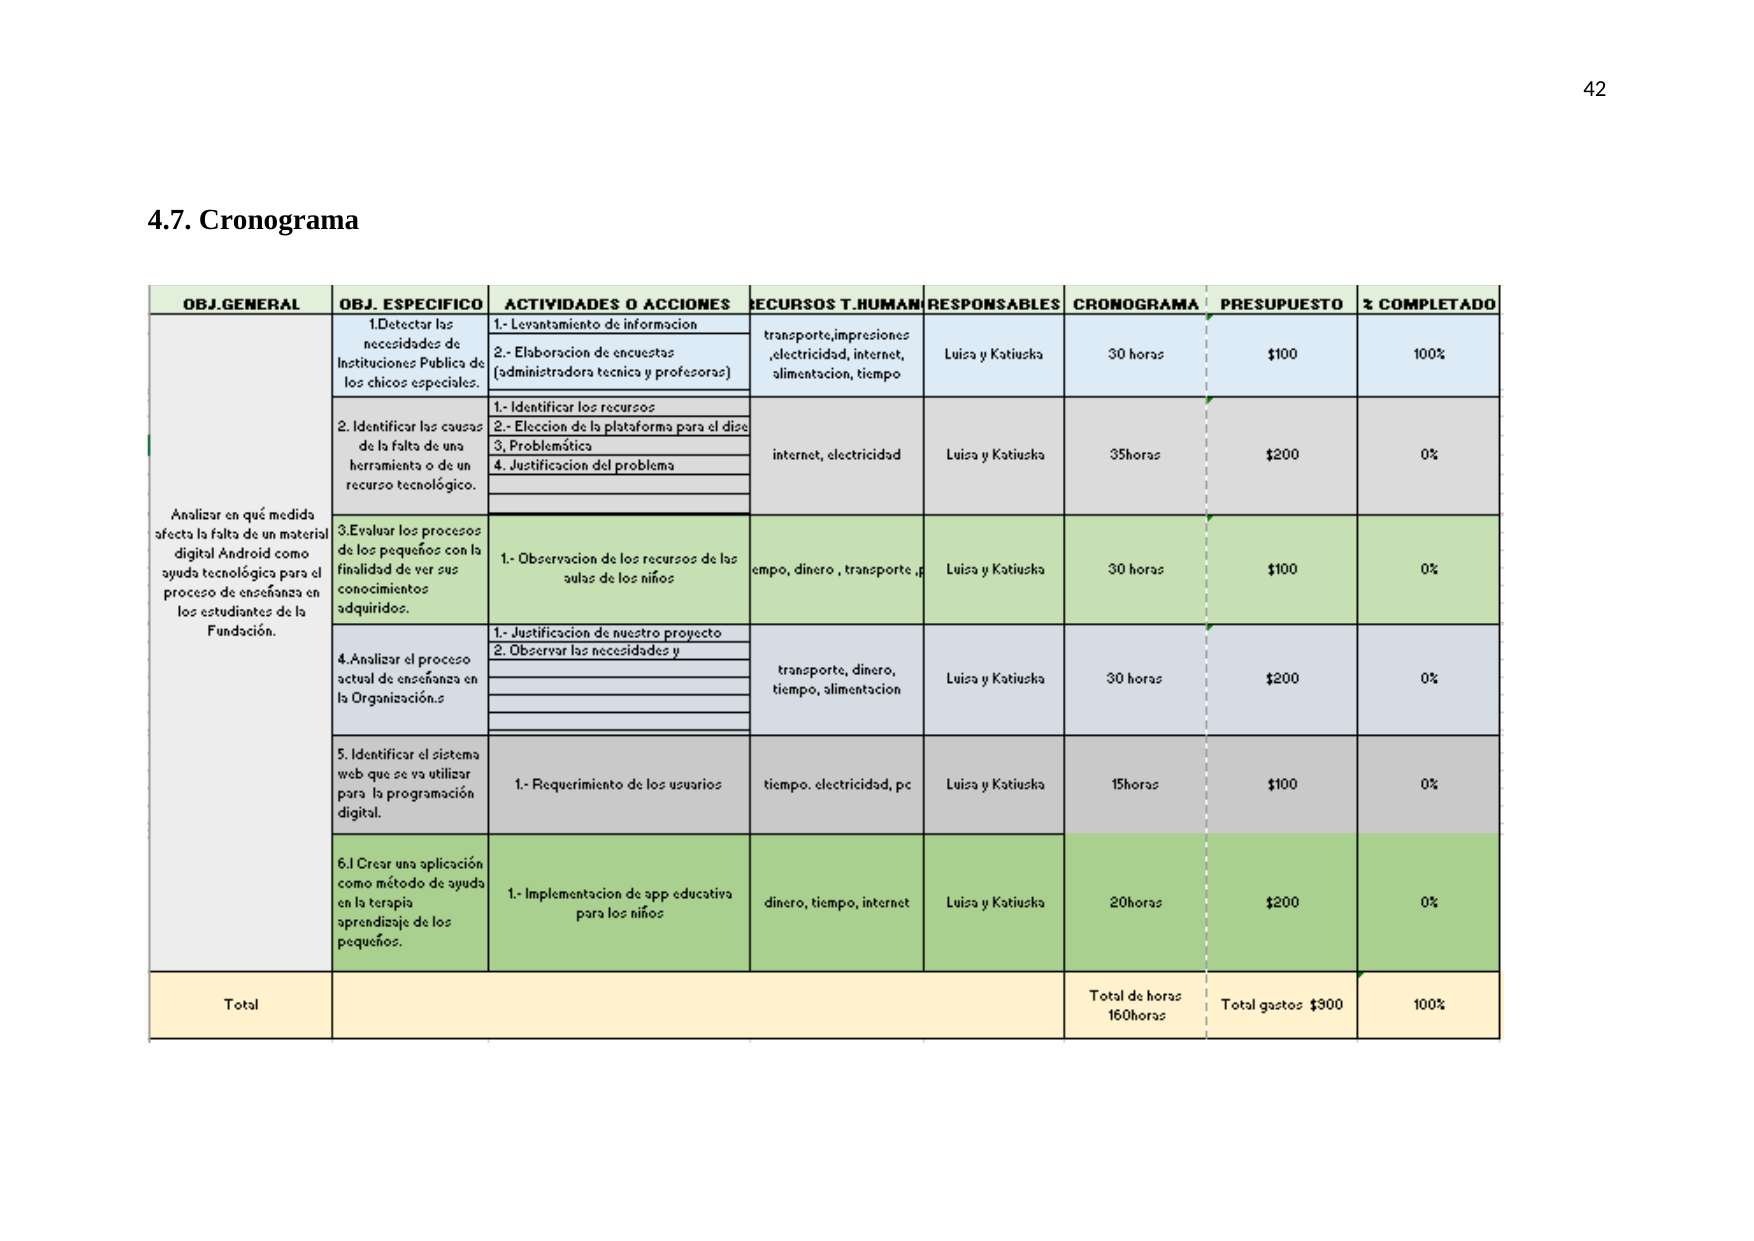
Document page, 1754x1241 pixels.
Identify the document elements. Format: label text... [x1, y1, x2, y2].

picture [147, 285, 1504, 1043]
subtitle 4.7. Cronograma [148, 202, 1606, 236]
